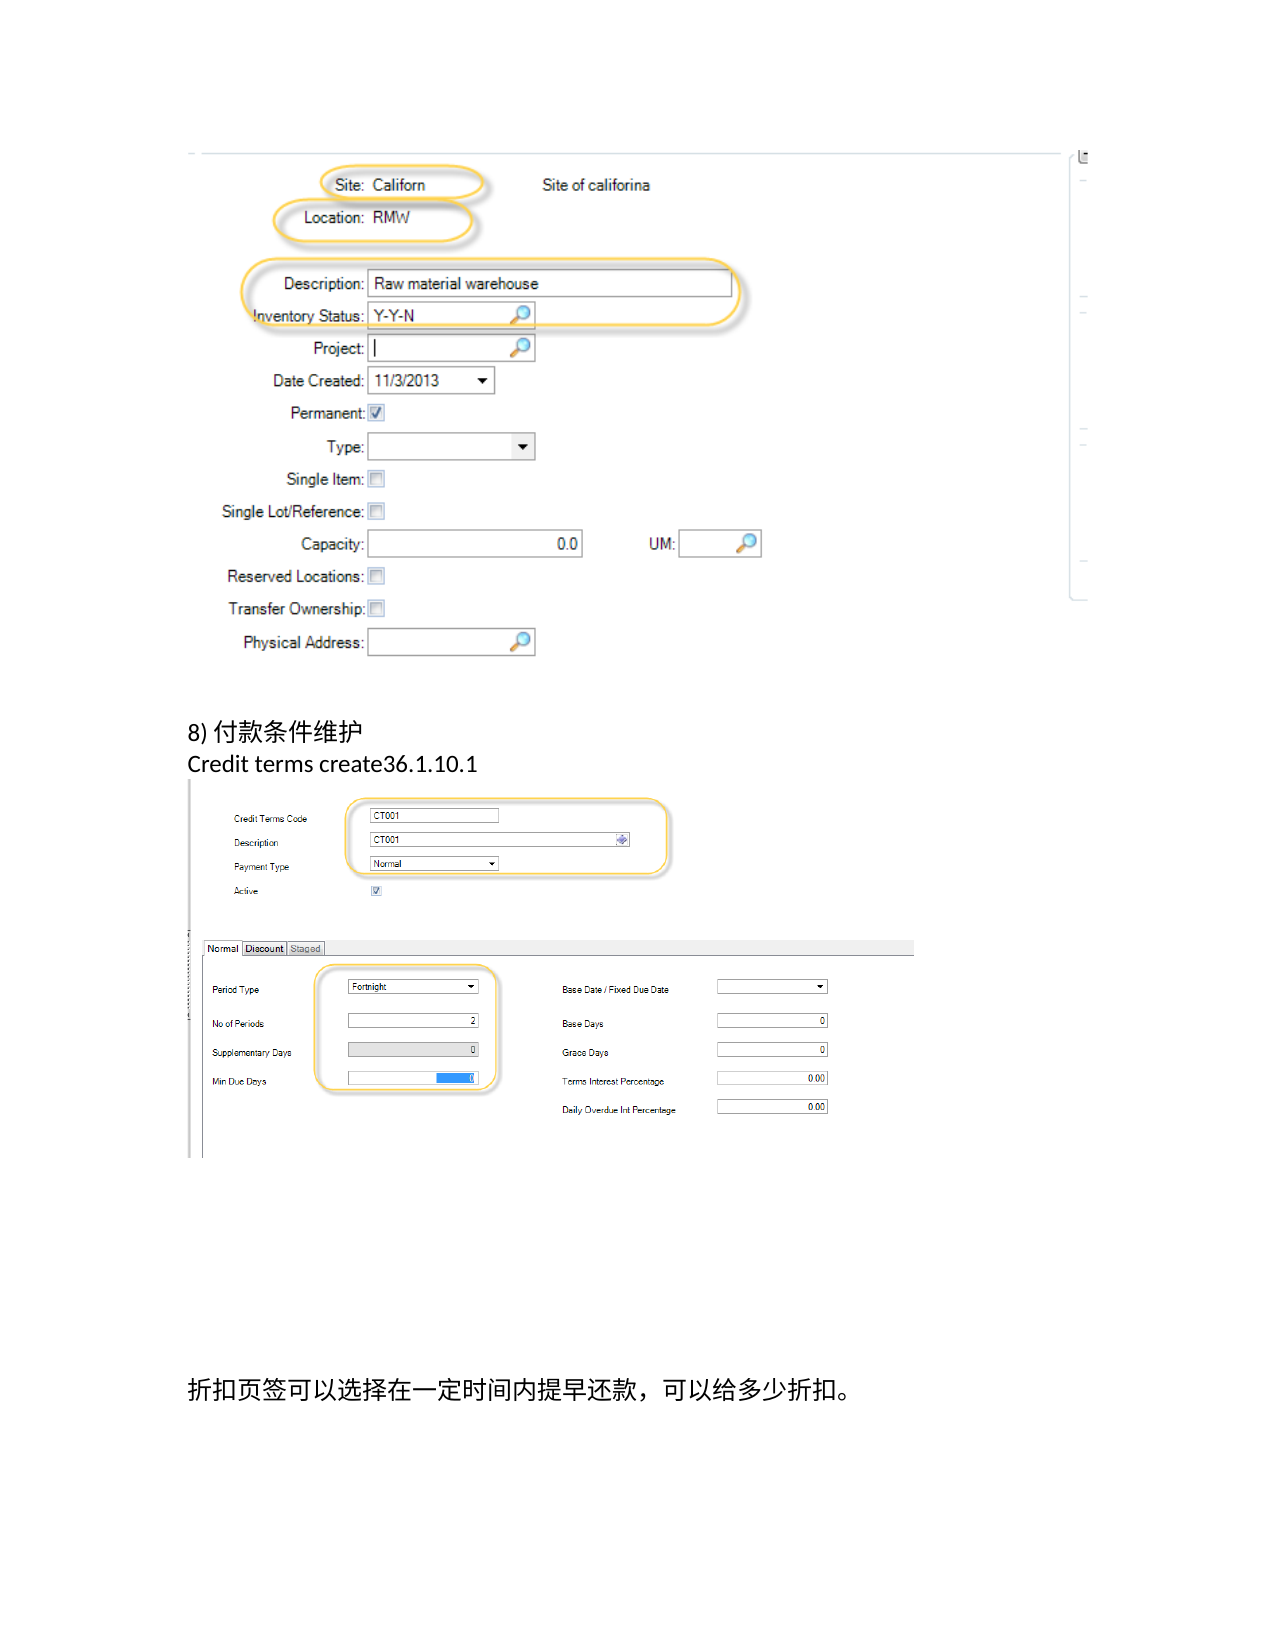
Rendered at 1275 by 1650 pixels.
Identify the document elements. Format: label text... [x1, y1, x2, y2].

text Credit terms create36.1.10.1 [187, 749, 1087, 779]
picture [187, 779, 914, 1158]
text 8) 付款条件维护 [187, 713, 1087, 749]
picture [187, 150, 1088, 713]
text 折扣页签可以选择在一定时间内提早还款，可以给多少折扣。 [187, 1371, 1087, 1407]
